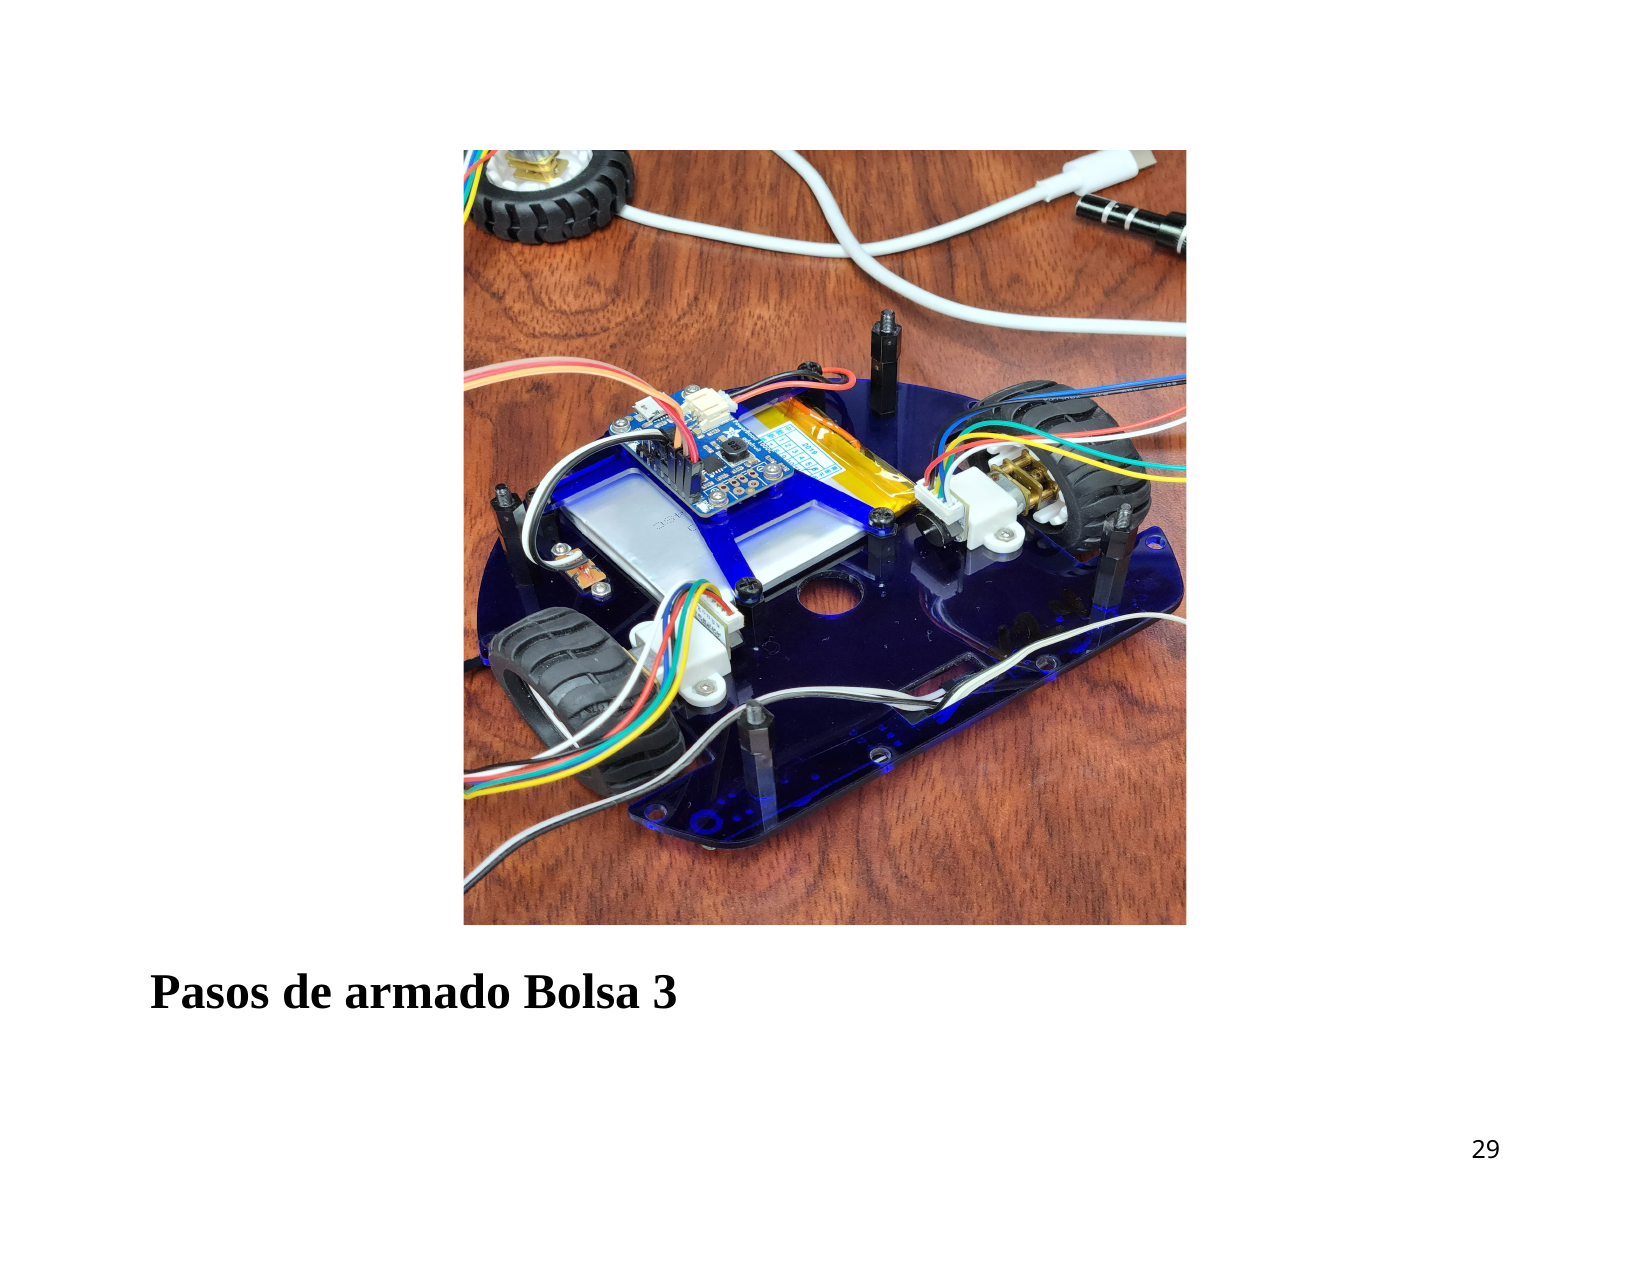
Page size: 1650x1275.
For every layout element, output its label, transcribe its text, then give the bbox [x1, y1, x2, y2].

subtitle Pasos de armado Bolsa 3 [150, 962, 1500, 1019]
picture [463, 150, 1187, 925]
